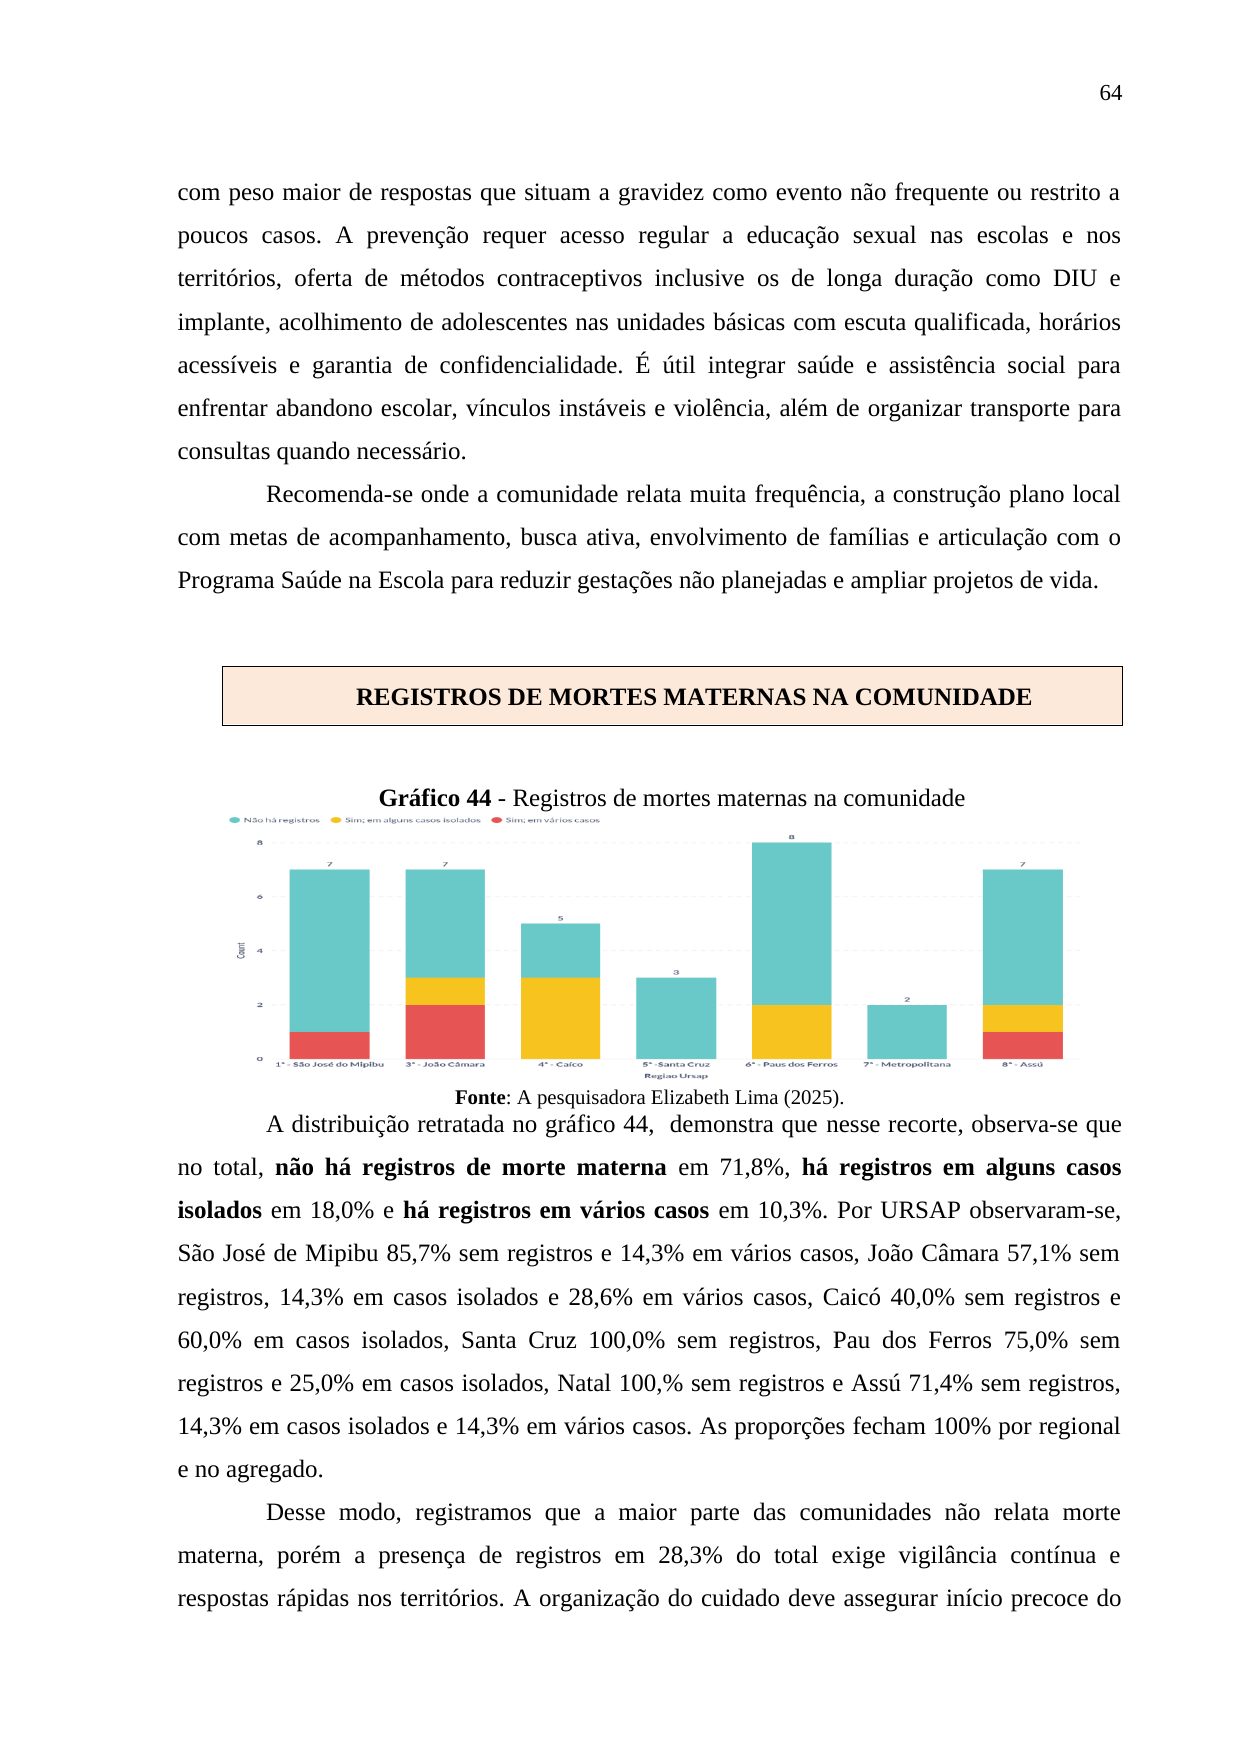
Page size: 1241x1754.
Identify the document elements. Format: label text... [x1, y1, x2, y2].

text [177, 1497, 1122, 1612]
text Fonte: A pesquisadora Elizabeth Lima (2025). [177, 1085, 1122, 1109]
picture [212, 812, 1088, 1086]
text Recomenda-se onde a comunidade relata muita frequência, a construção plano local com metas de acompanhamento, busca ativa, envolvimento de famílias e articulação com o Programa Saúde na Escola para reduzir gestações não planejadas e ampliar projetos de vida. [177, 479, 1122, 594]
text Gráfico 44 - Registros de mortes maternas na comunidade [222, 783, 1122, 812]
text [177, 177, 1122, 465]
text A distribuição retratada no gráfico 44, demonstra que nesse recorte, observa-se que no total, não há registros de morte materna em 71,8%, há registros em alguns casos isolados em 18,0% e há registros em vários casos em 10,3%. Por URSAP observaram-se, São José de Mipibu 85,7% sem registros e 14,3% em vários casos, João Câmara 57,1% sem registros, 14,3% em casos isolados e 28,6% em vários casos, Caicó 40,0% sem registros e 60,0% em casos isolados, Santa Cruz 100,0% sem registros, Pau dos Ferros 75,0% sem registros e 25,0% em casos isolados, Natal 100,% sem registros e Assú 71,4% sem registros, 14,3% em casos isolados e 14,3% em vários casos. As proporções fecham 100% por regional e no agregado. [177, 1109, 1122, 1483]
table_header REGISTROS DE MORTES MATERNAS NA COMUNIDADE [223, 667, 1122, 724]
